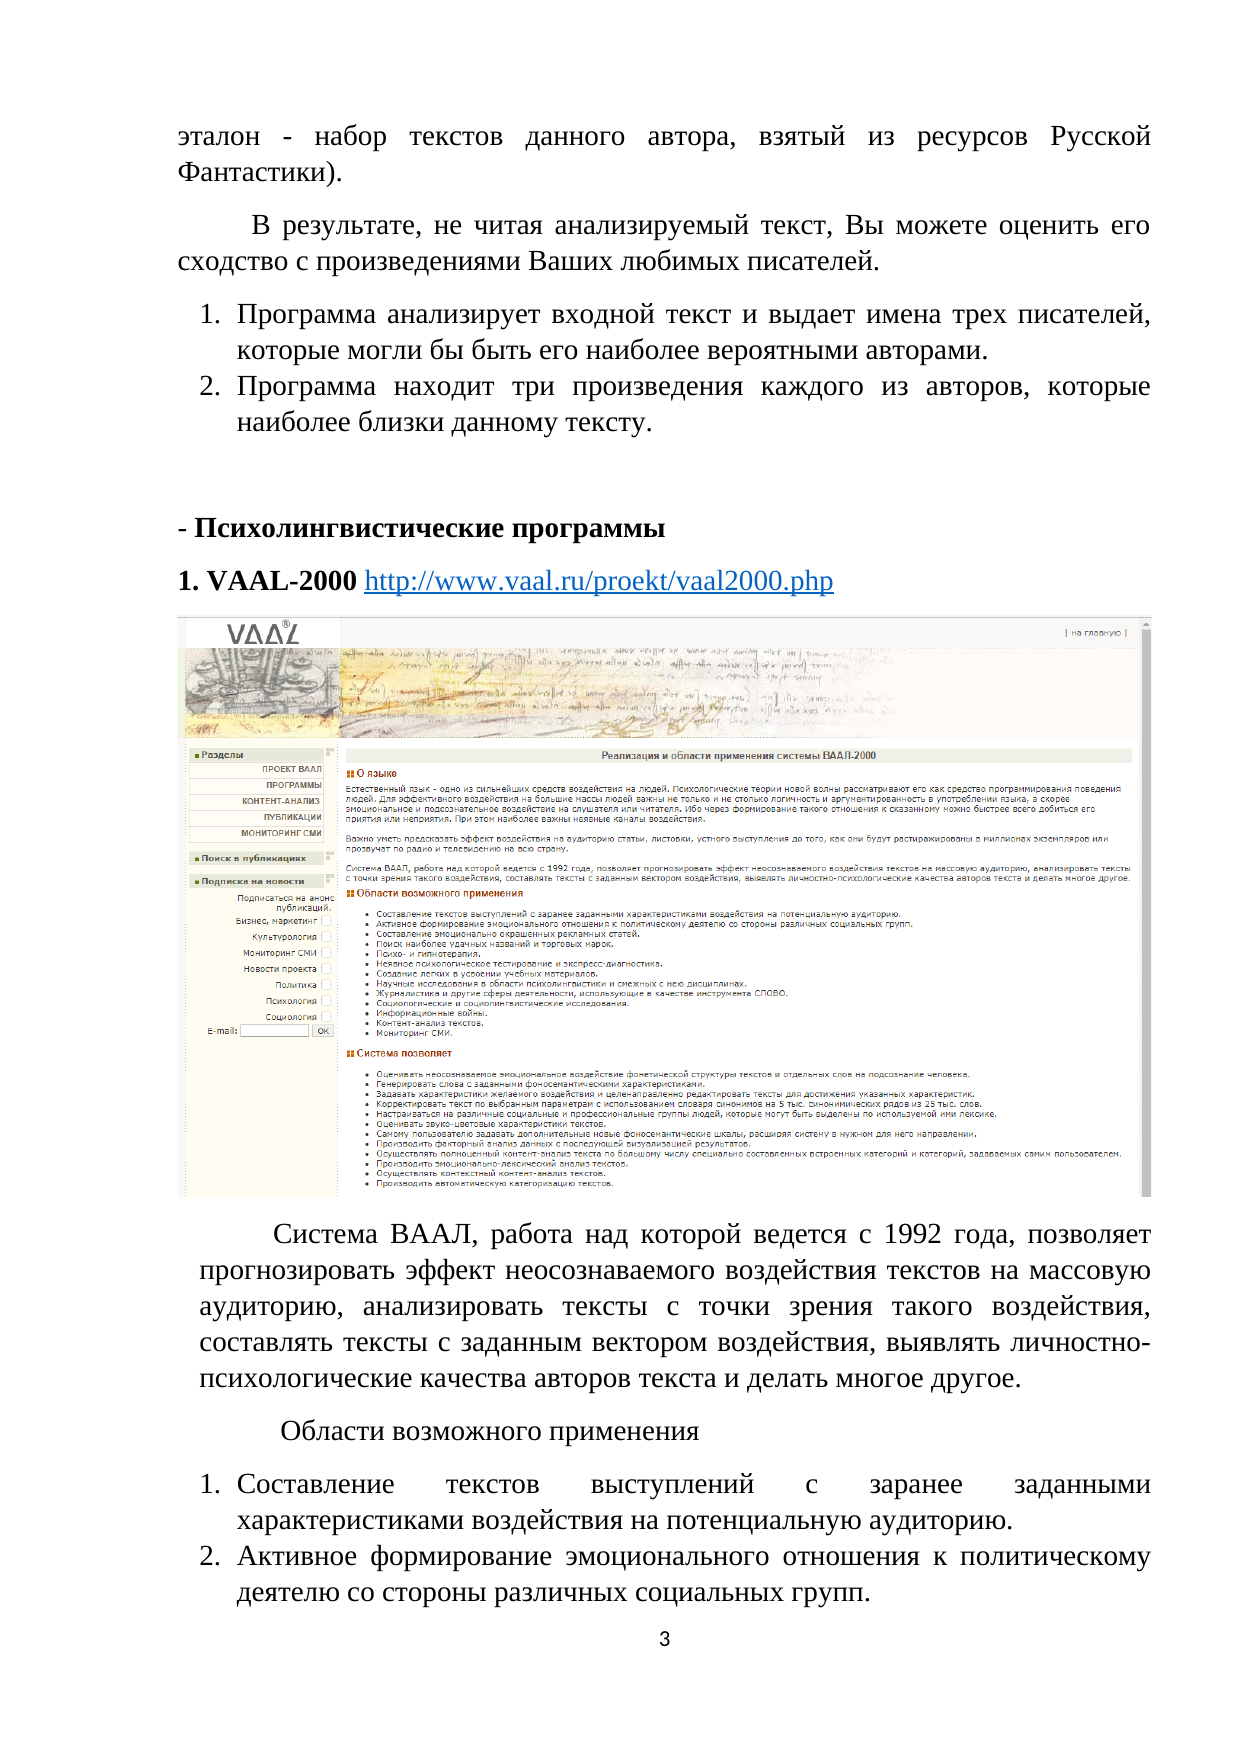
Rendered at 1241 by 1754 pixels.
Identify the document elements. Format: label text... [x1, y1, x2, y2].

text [177, 118, 1152, 188]
picture [177, 615, 1152, 1197]
text Области возможного применения [199, 1413, 1152, 1447]
list Программа анализирует входной текст и выдает имена трех писателей, которые могли бы быть его наиболее вероятными авторами. [199, 296, 1152, 366]
list Программа находит три произведения каждого из авторов, которые наиболее близки данному тексту. [199, 368, 1152, 438]
text - Психолингвистические программы [177, 510, 1152, 544]
text В результате, не читая анализируемый текст, Вы можете оценить его сходство с произведениями Ваших любимых писателей. [177, 207, 1152, 277]
list Активное формирование эмоционального отношения к политическому деятелю со стороны различных социальных групп. [199, 1538, 1152, 1608]
list Составление текстов выступлений с заранее заданными характеристиками воздействия на потенциальную аудиторию. [199, 1466, 1152, 1536]
text Система ВААЛ, работа над которой ведется с 1992 года, позволяет прогнозировать эффект неосознаваемого воздействия текстов на массовую аудиторию, анализировать тексты с точки зрения такого воздействия, составлять тексты с заданным вектором воздействия, выявлять личностно-психологические качества авторов текста и делать многое другое. [199, 1216, 1152, 1394]
text 1. VAAL-2000 http://www.vaal.ru/proekt/vaal2000.php [177, 563, 1152, 596]
